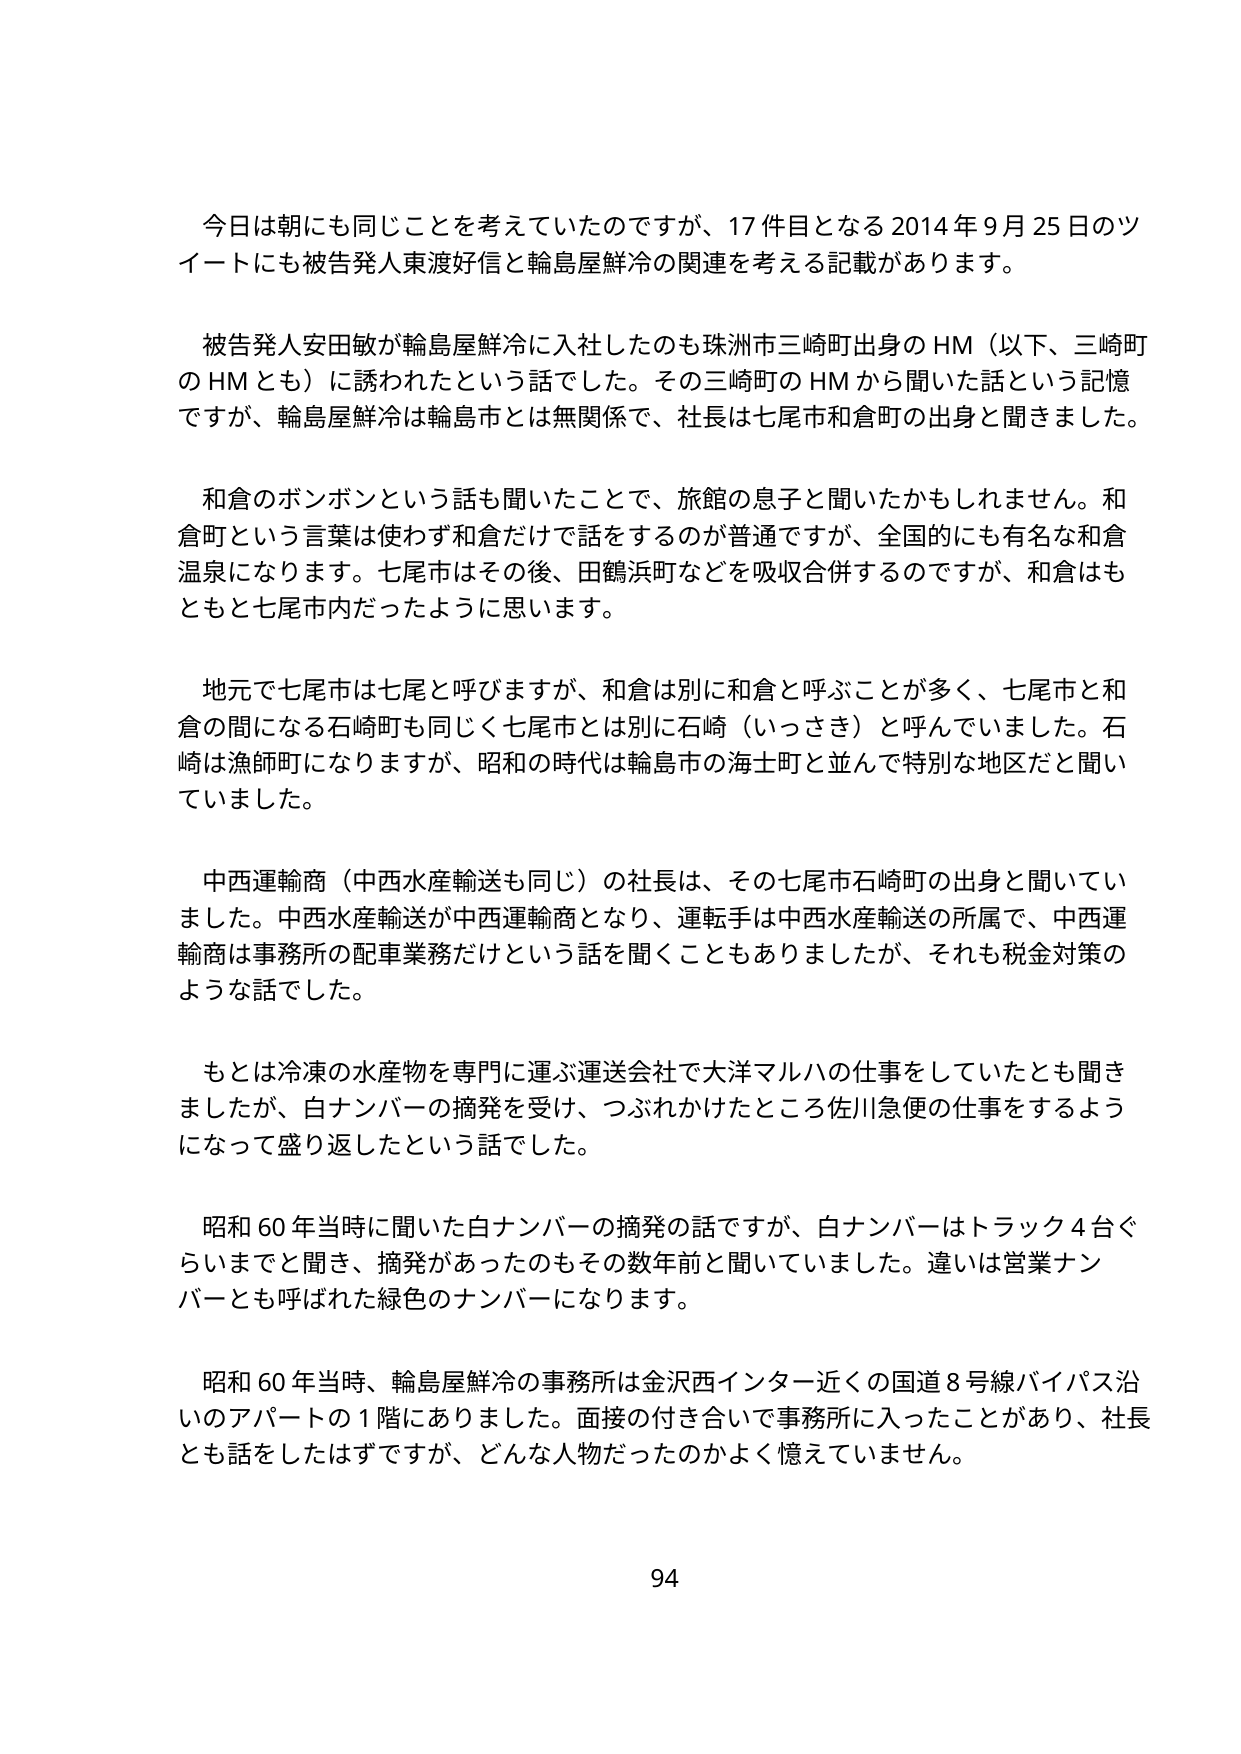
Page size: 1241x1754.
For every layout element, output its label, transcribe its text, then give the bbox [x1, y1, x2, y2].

text 中西運輸商（中西水産輸送も同じ）の社長は、その七尾市石崎町の出身と聞いていました。中西水産輸送が中西運輸商となり、運転手は中西水産輸送の所属で、中西運輸商は事務所の配車業務だけという話を聞くこともありましたが、それも税金対策のような話でした。 [177, 862, 1152, 1007]
text 今日は朝にも同じことを考えていたのですが、17件目となる2014年9月25日のツイートにも被告発人東渡好信と輪島屋鮮冷の関連を考える記載があります。 [177, 207, 1152, 279]
text 被告発人安田敏が輪島屋鮮冷に入社したのも珠洲市三崎町出身のHM（以下、三崎町のHMとも）に誘われたという話でした。その三崎町のHMから聞いた話という記憶ですが、輪島屋鮮冷は輪島市とは無関係で、社長は七尾市和倉町の出身と聞きました。 [177, 325, 1152, 434]
text 昭和60年当時に聞いた白ナンバーの摘発の話ですが、白ナンバーはトラック4台ぐらいまでと聞き、摘発があったのもその数年前と聞いていました。違いは営業ナンバーとも呼ばれた緑色のナンバーになります。 [177, 1207, 1152, 1316]
text 和倉のボンボンという話も聞いたことで、旅館の息子と聞いたかもしれません。和倉町という言葉は使わず和倉だけで話をするのが普通ですが、全国的にも有名な和倉温泉になります。七尾市はその後、田鶴浜町などを吸収合併するのですが、和倉はもともと七尾市内だったように思います。 [177, 480, 1152, 625]
text もとは冷凍の水産物を専門に運ぶ運送会社で大洋マルハの仕事をしていたとも聞きましたが、白ナンバーの摘発を受け、つぶれかけたところ佐川急便の仕事をするようになって盛り返したという話でした。 [177, 1053, 1152, 1161]
text 昭和60年当時、輪島屋鮮冷の事務所は金沢西インター近くの国道8号線バイパス沿いのアパートの1階にありました。面接の付き合いで事務所に入ったことがあり、社長とも話をしたはずですが、どんな人物だったのかよく憶えていません。 [177, 1362, 1152, 1471]
text 地元で七尾市は七尾と呼びますが、和倉は別に和倉と呼ぶことが多く、七尾市と和倉の間になる石崎町も同じく七尾市とは別に石崎（いっさき）と呼んでいました。石崎は漁師町になりますが、昭和の時代は輪島市の海士町と並んで特別な地区だと聞いていました。 [177, 671, 1152, 816]
